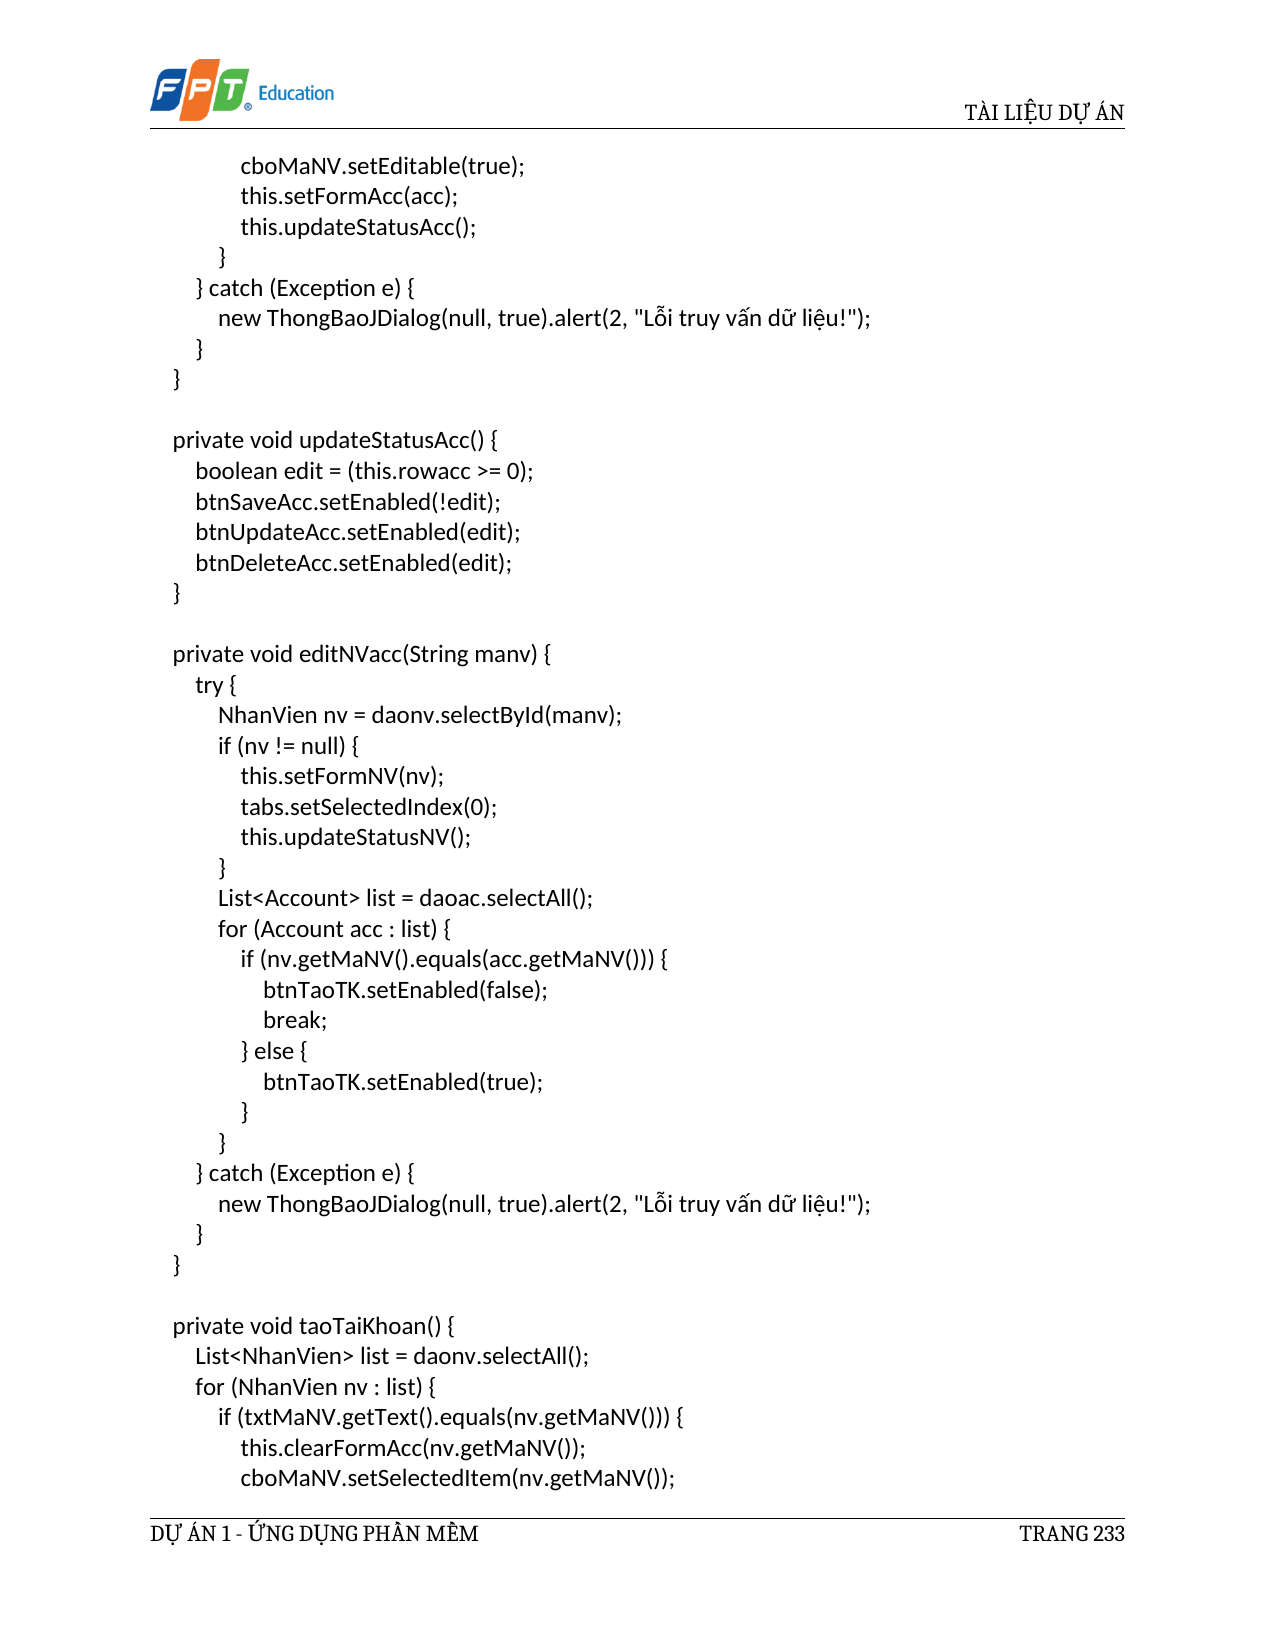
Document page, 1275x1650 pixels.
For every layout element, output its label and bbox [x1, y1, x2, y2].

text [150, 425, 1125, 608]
picture [150, 59, 336, 121]
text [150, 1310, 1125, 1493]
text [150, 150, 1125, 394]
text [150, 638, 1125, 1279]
